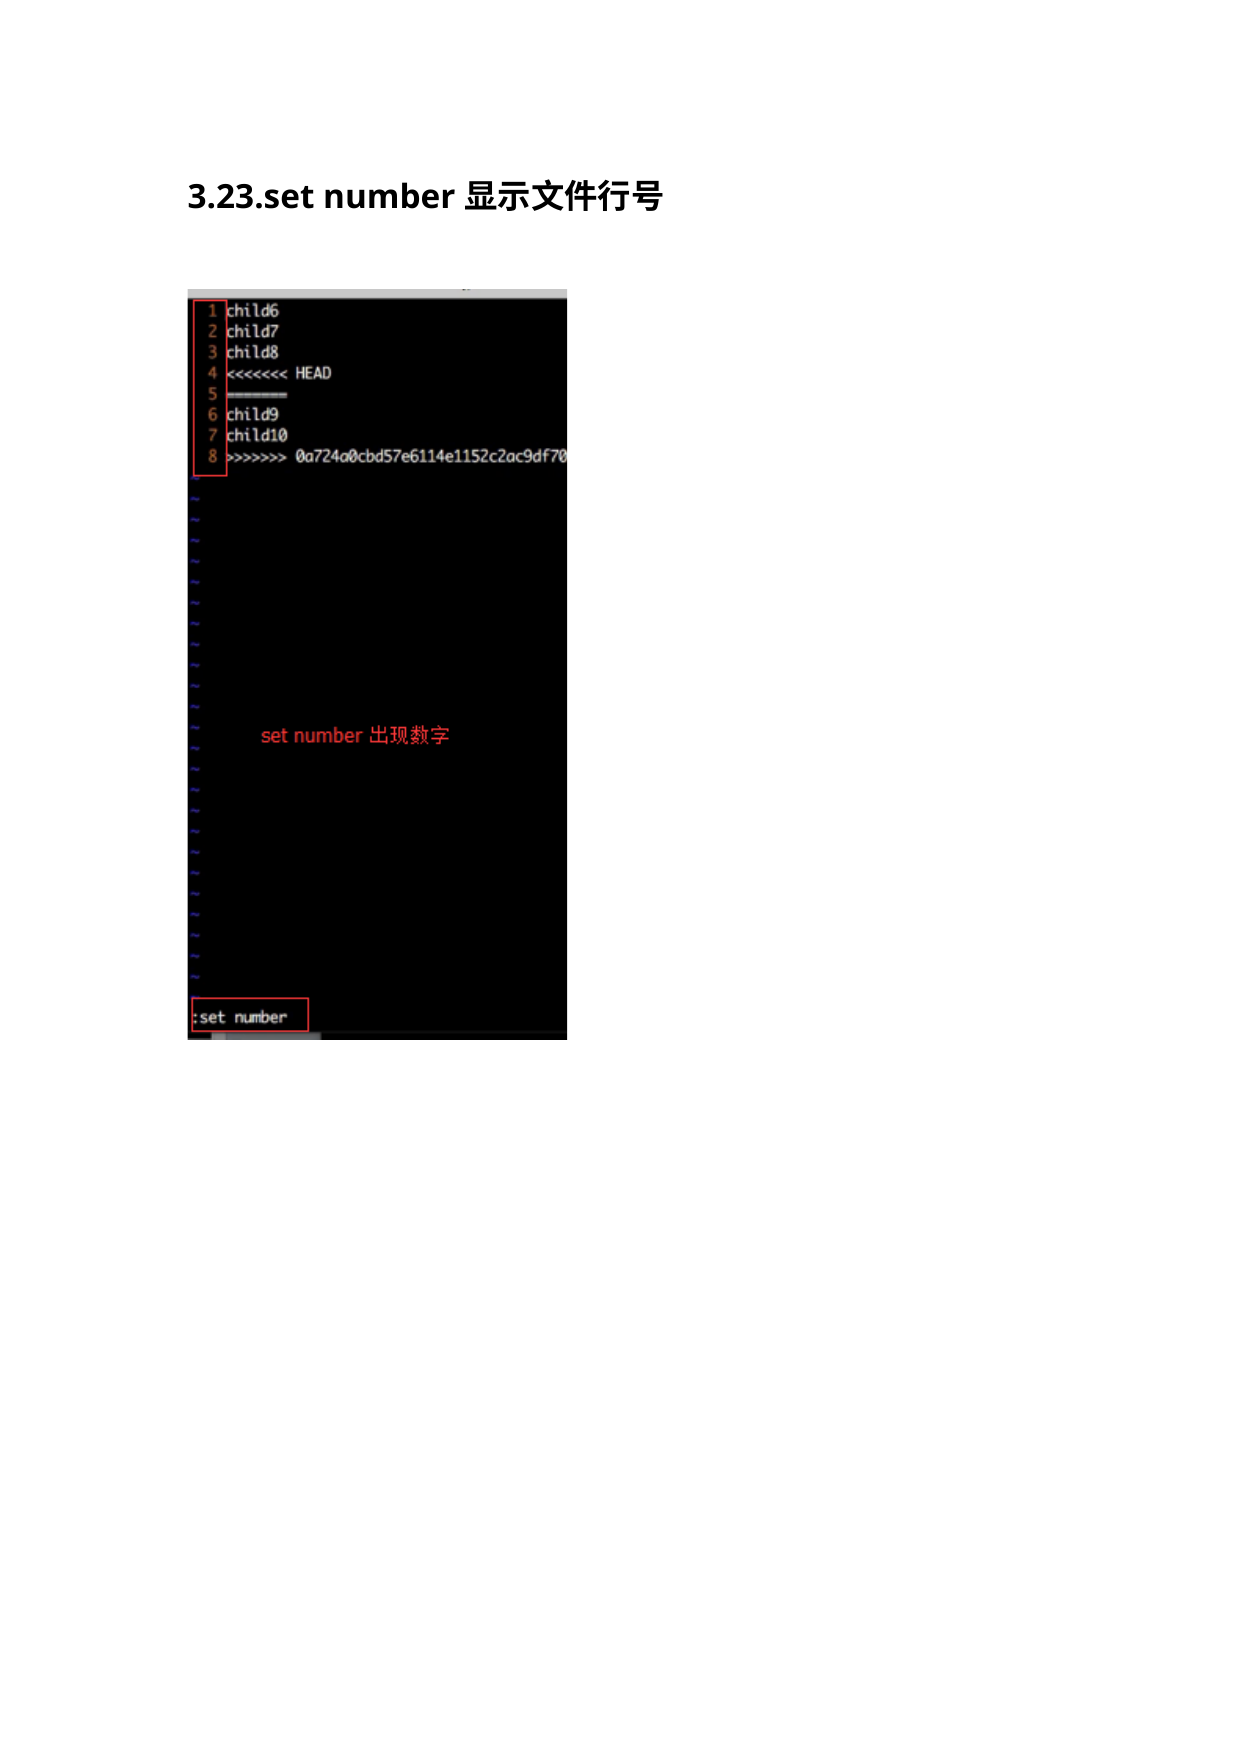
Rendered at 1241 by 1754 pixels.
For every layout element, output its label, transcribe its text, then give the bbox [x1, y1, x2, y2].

subtitle 3.23.set number 显示文件行号 [187, 162, 1053, 227]
picture [187, 289, 568, 1040]
